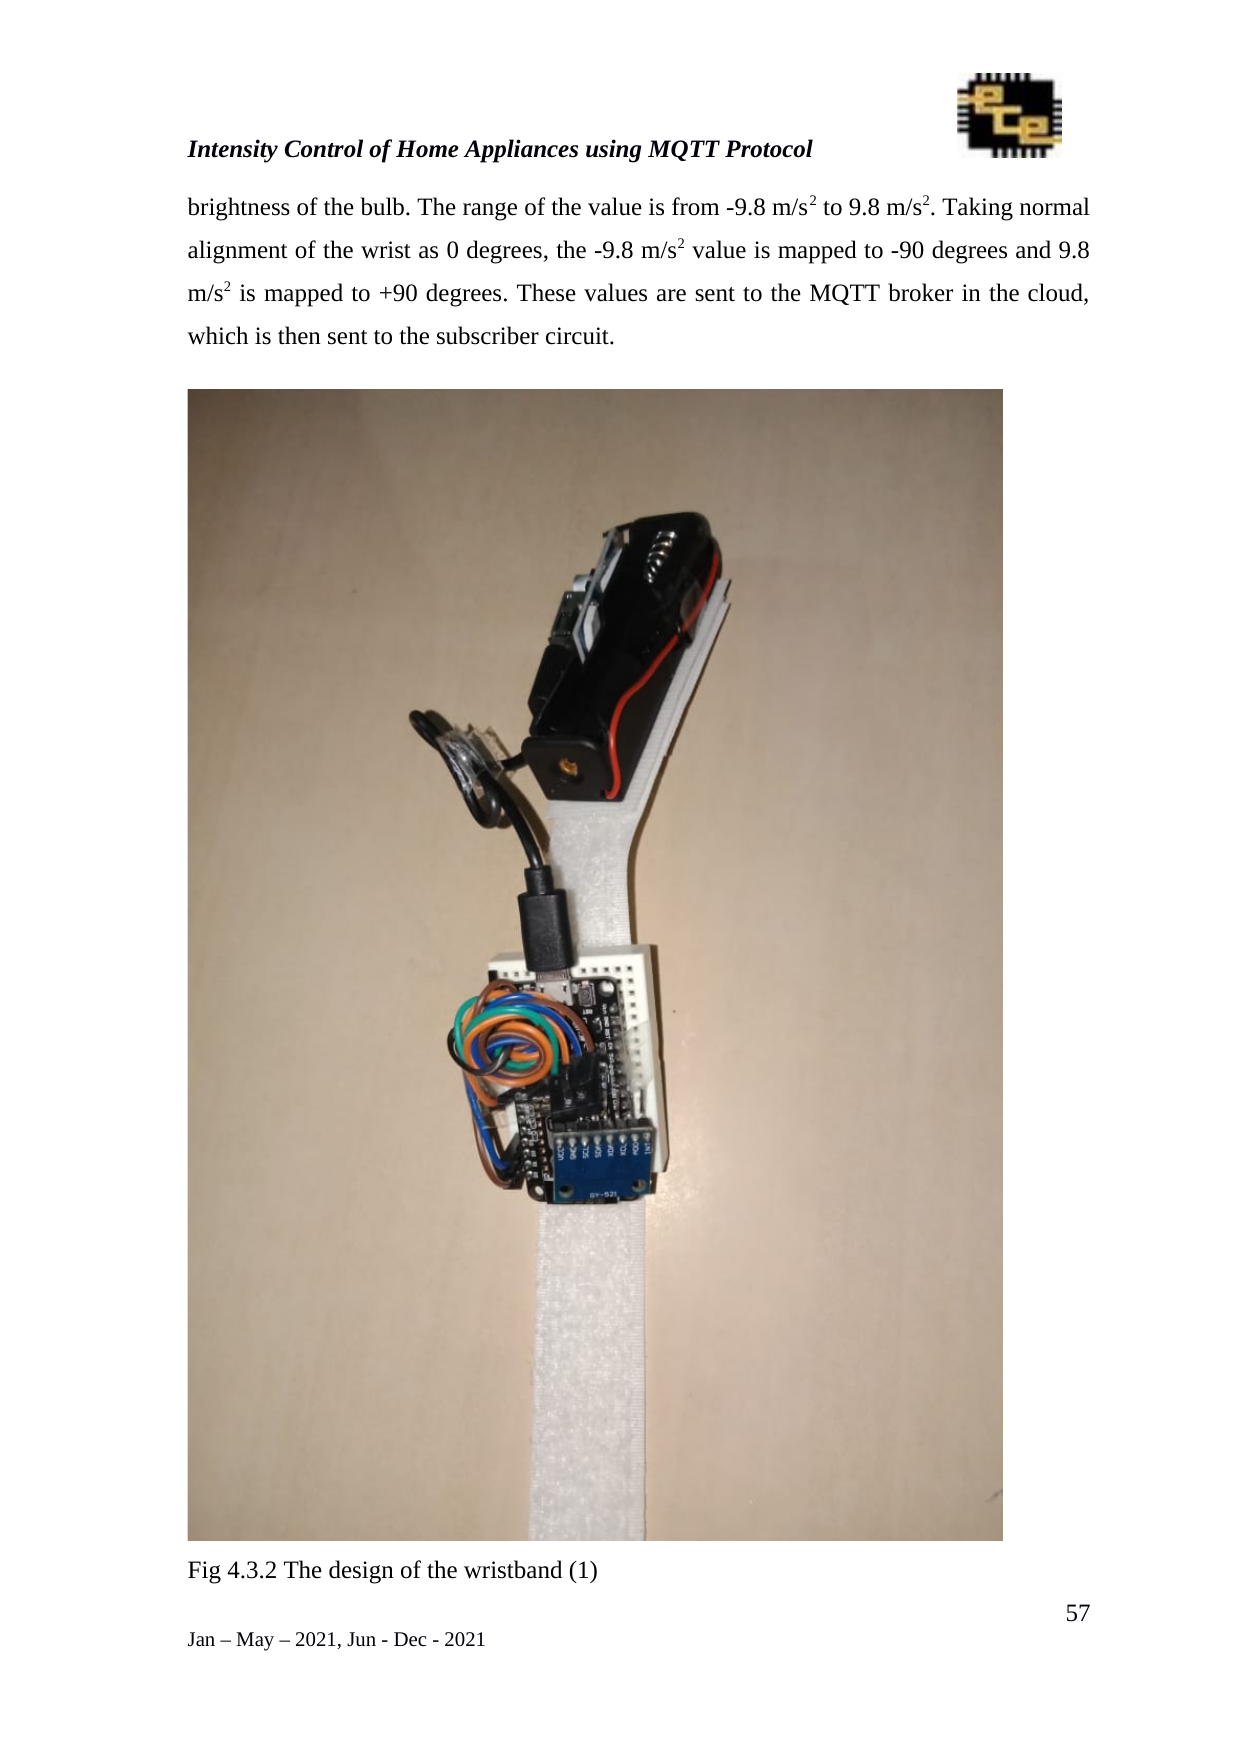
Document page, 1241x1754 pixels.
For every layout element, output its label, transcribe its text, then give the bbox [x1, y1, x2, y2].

picture [957, 73, 1062, 158]
text Fig 4.3.2 The design of the wristband (1) [187, 1555, 1090, 1584]
picture [187, 389, 1003, 1541]
